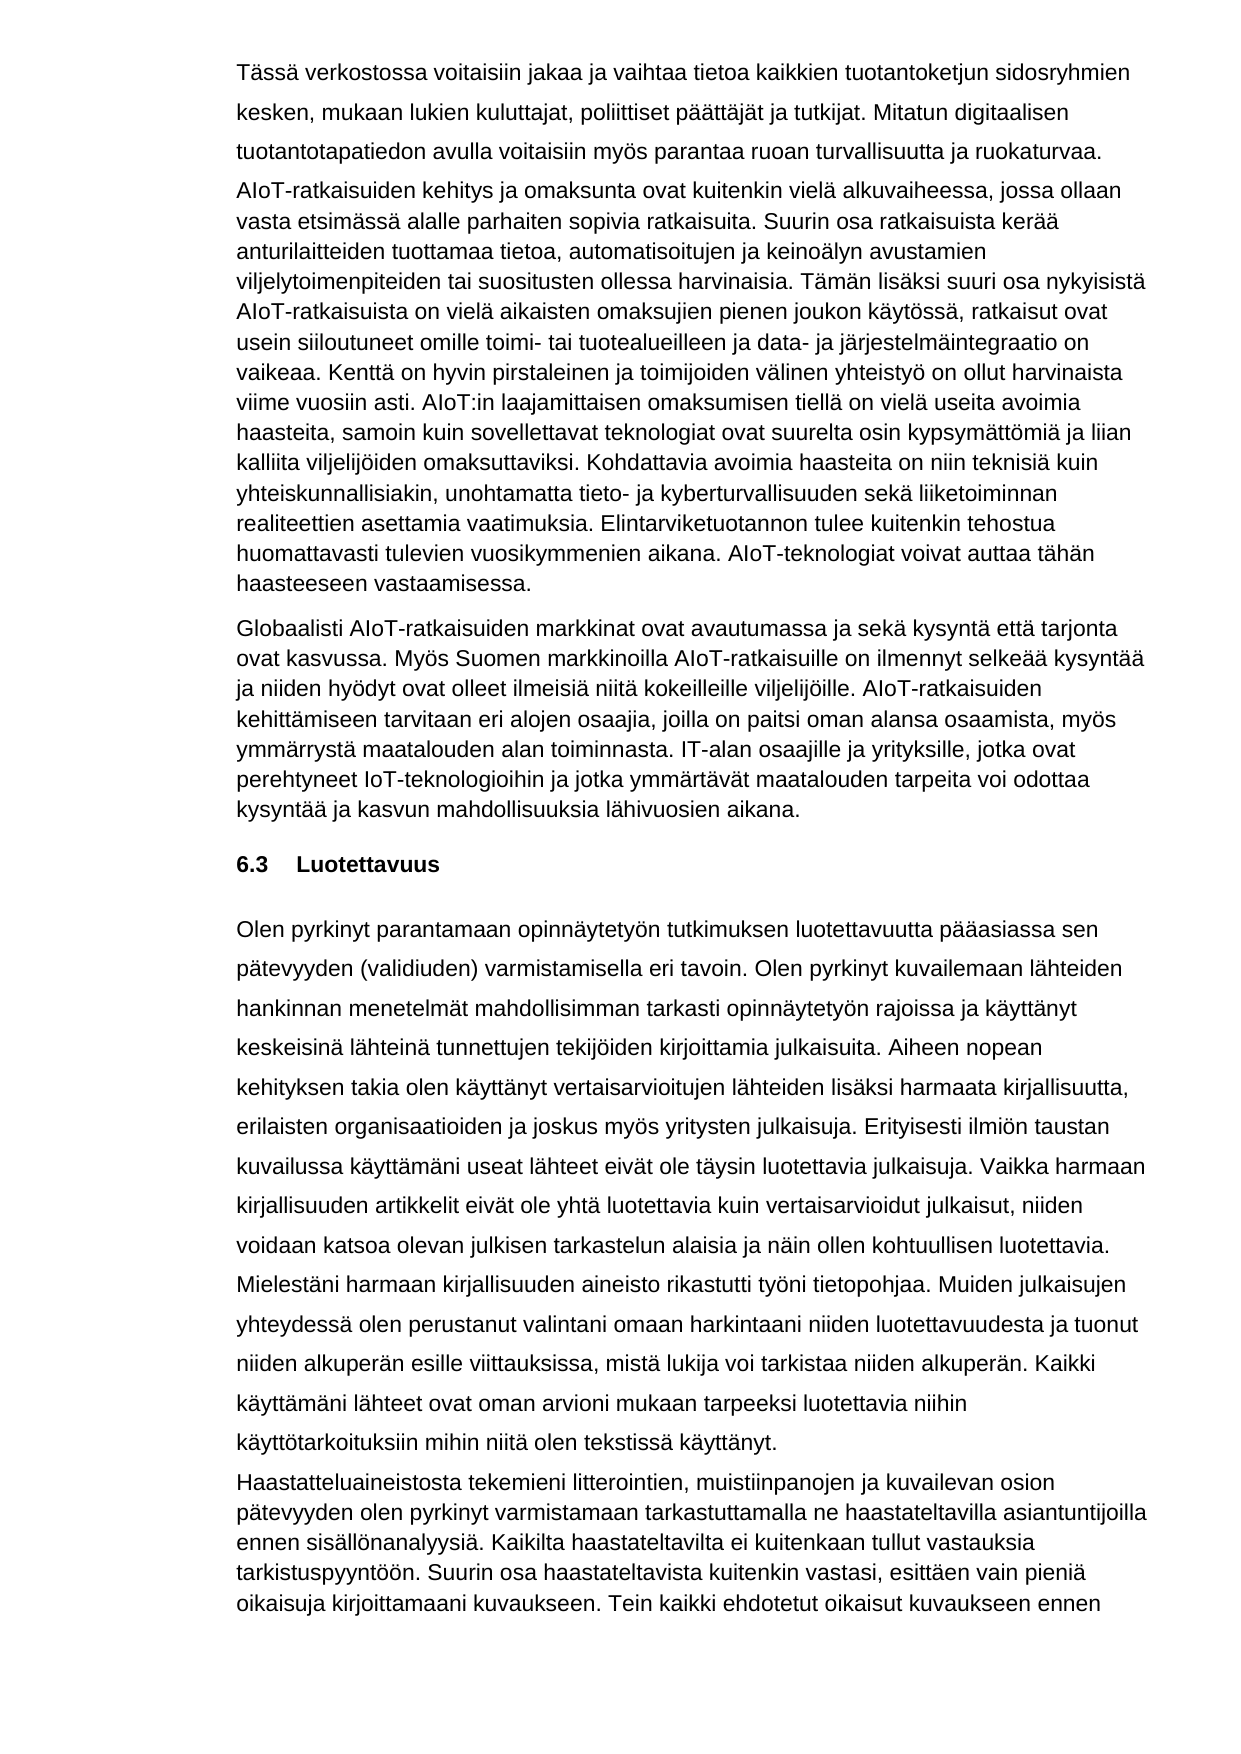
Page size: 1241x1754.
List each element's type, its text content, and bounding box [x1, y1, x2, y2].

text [236, 1469, 1152, 1616]
text AIoT-ratkaisuiden kehitys ja omaksunta ovat kuitenkin vielä alkuvaiheessa, jossa ollaan vasta etsimässä alalle parhaiten sopivia ratkaisuita. Suurin osa ratkaisuista kerää anturilaitteiden tuottamaa tietoa, automatisoitujen ja keinoälyn avustamien viljelytoimenpiteiden tai suositusten ollessa harvinaisia. Tämän lisäksi suuri osa nykyisistä AIoT-ratkaisuista on vielä aikaisten omaksujien pienen joukon käytössä, ratkaisut ovat usein siiloutuneet omille toimi- tai tuotealueilleen ja data- ja järjestelmäintegraatio on vaikeaa. Kenttä on hyvin pirstaleinen ja toimijoiden välinen yhteistyö on ollut harvinaista viime vuosiin asti. AIoT:in laajamittaisen omaksumisen tiellä on vielä useita avoimia haasteita, samoin kuin sovellettavat teknologiat ovat suurelta osin kypsymättömiä ja liian kalliita viljelijöiden omaksuttaviksi. Kohdattavia avoimia haasteita on niin teknisiä kuin yhteiskunnallisiakin, unohtamatta tieto- ja kyberturvallisuuden sekä liiketoiminnan realiteettien asettamia vaatimuksia. Elintarviketuotannon tulee kuitenkin tehostua huomattavasti tulevien vuosikymmenien aikana. AIoT-teknologiat voivat auttaa tähän haasteeseen vastaamisessa. [236, 177, 1152, 597]
text Globaalisti AIoT-ratkaisuiden markkinat ovat avautumassa ja sekä kysyntä että tarjonta ovat kasvussa. Myös Suomen markkinoilla AIoT-ratkaisuille on ilmennyt selkeää kysyntää ja niiden hyödyt ovat olleet ilmeisiä niitä kokeilleille viljelijöille. AIoT-ratkaisuiden kehittämiseen tarvitaan eri alojen osaajia, joilla on paitsi oman alansa osaamista, myös ymmärrystä maatalouden alan toiminnasta. IT-alan osaajille ja yrityksille, jotka ovat perehtyneet IoT-teknologioihin ja jotka ymmärtävät maatalouden tarpeita voi odottaa kysyntää ja kasvun mahdollisuuksia lähivuosien aikana. [236, 615, 1152, 823]
subtitle Luotettavuus [236, 851, 1152, 878]
